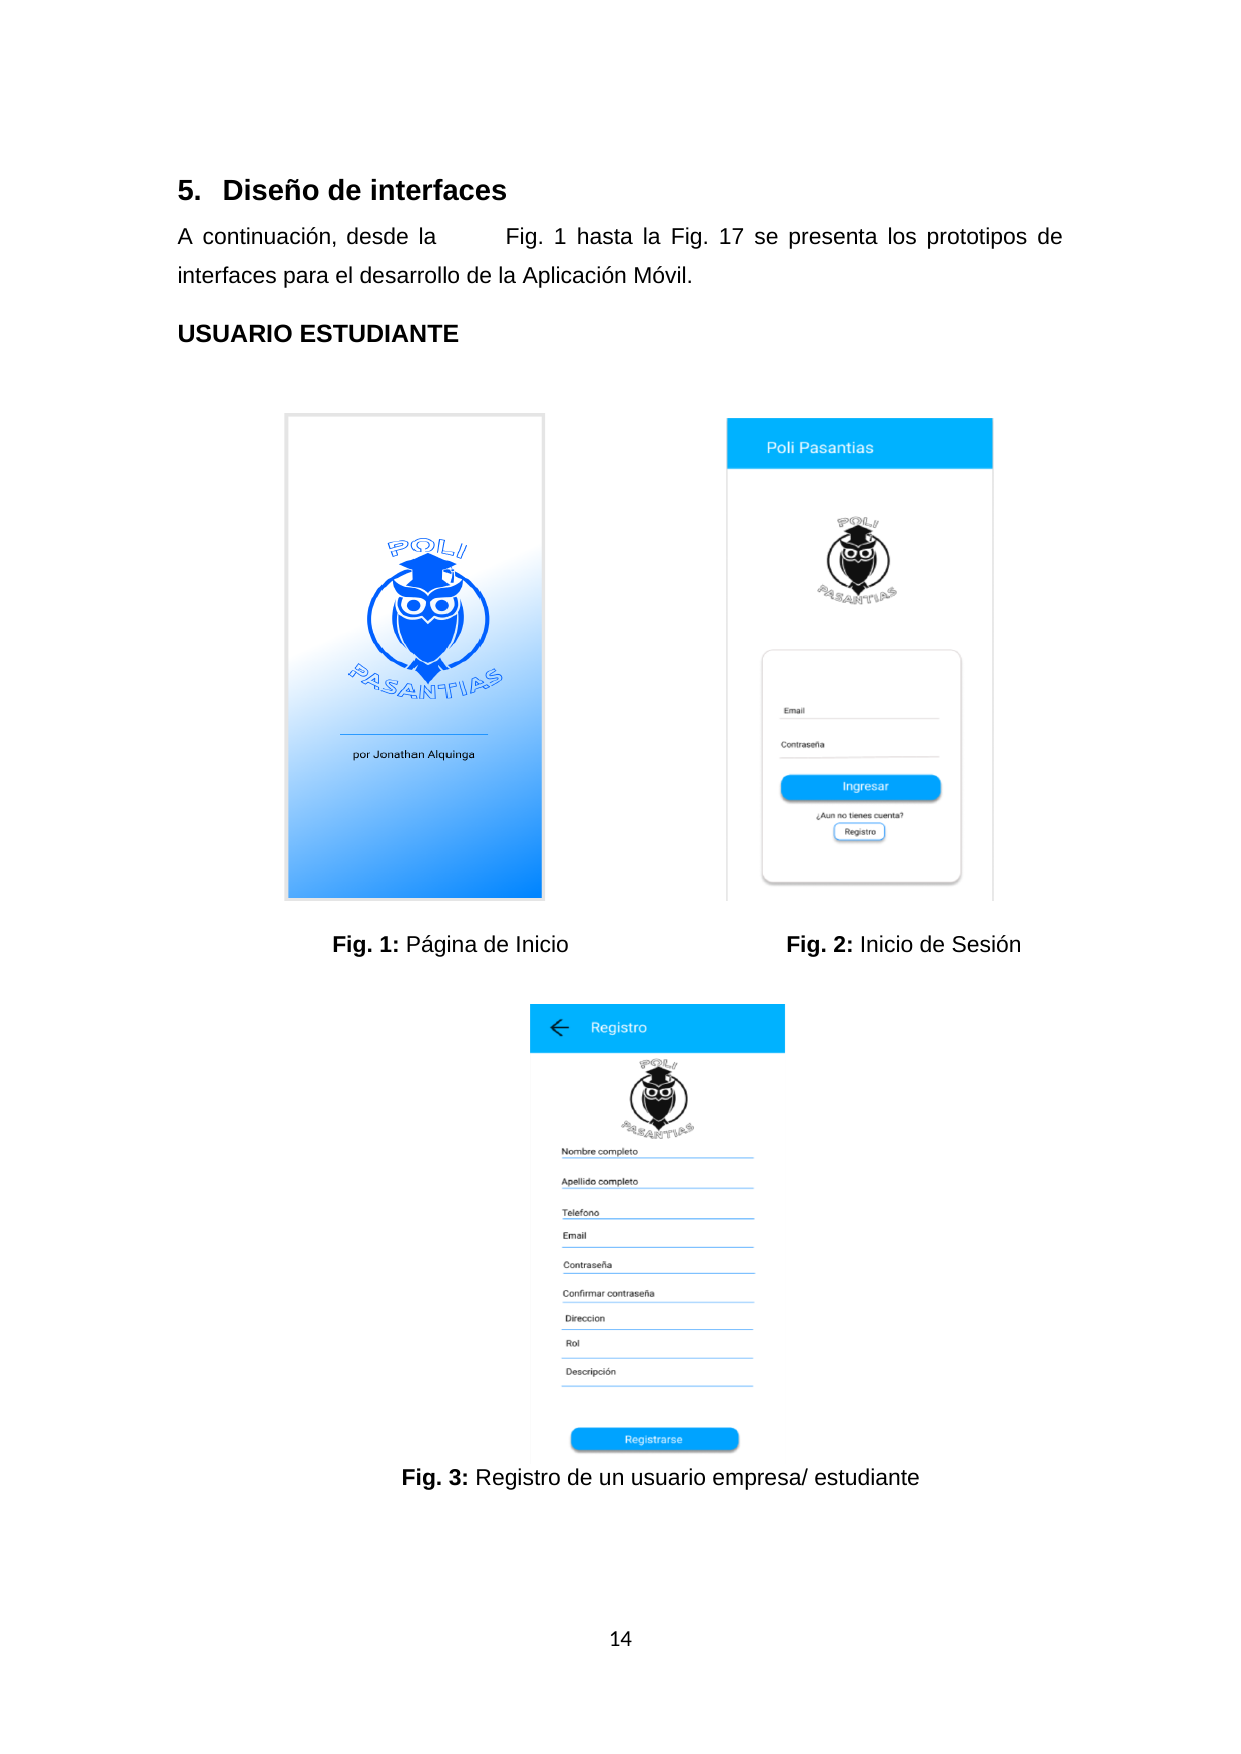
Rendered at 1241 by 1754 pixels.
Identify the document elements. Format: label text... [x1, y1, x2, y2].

picture [530, 1053, 786, 1464]
picture [601, 1025, 610, 1030]
picture [726, 418, 994, 901]
text Fig. 3: Registro de un usuario empresa/ estudiante [252, 1464, 1063, 1490]
picture [611, 1026, 619, 1034]
subtitle Diseño de interfaces [177, 173, 1063, 206]
text Usuario ESTUDIANTE [177, 318, 1063, 347]
picture [284, 413, 546, 901]
text A continuación, desde la Fig. 1 hasta la Fig. 17 se presenta los prototipos de interfaces para el desarrollo de la Aplicación Móvil. [177, 223, 1063, 289]
picture [768, 442, 773, 452]
text Fig. 1: Página de Inicio Fig. 2: Inicio de Sesión [252, 931, 1063, 958]
picture [801, 442, 805, 452]
picture [592, 1024, 598, 1031]
